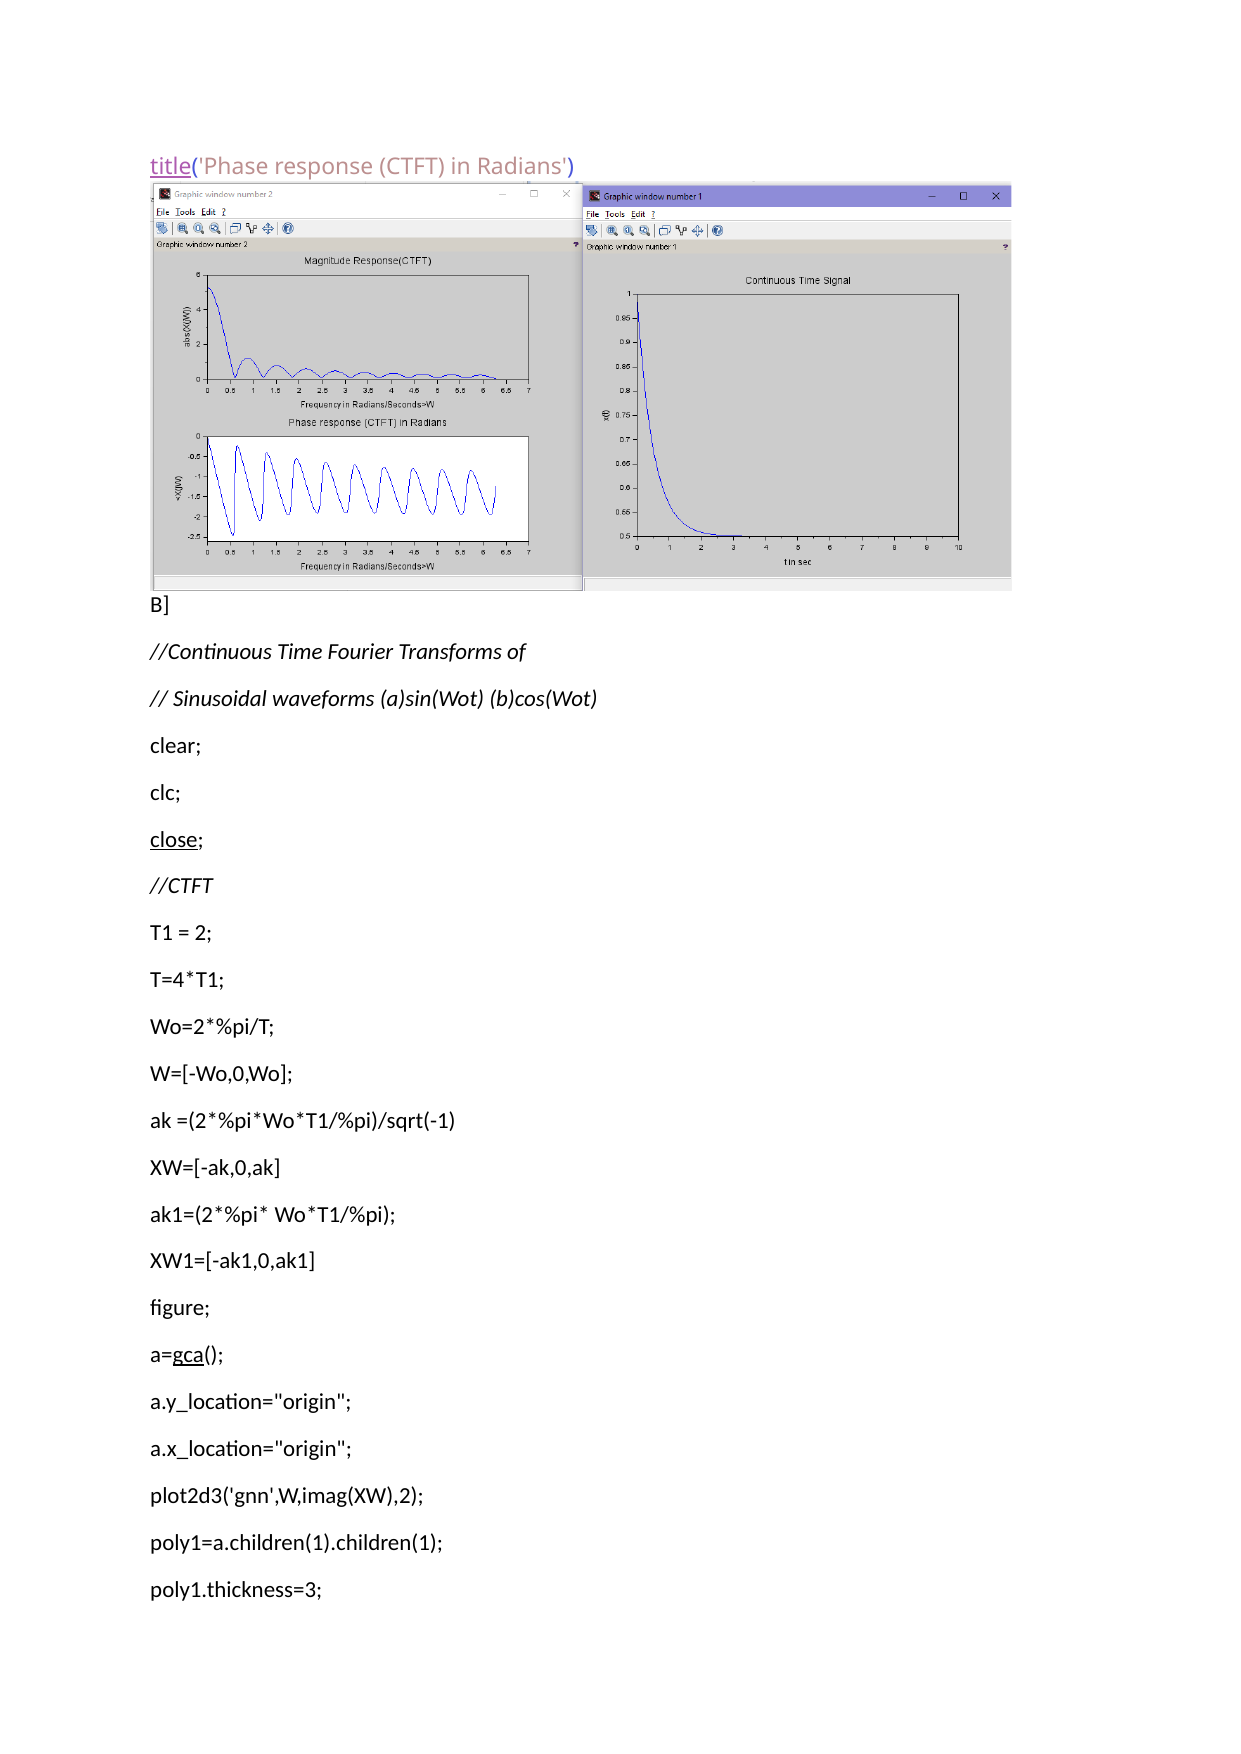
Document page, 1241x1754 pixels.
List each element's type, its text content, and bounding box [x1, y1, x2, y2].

text figure; [150, 1293, 1090, 1322]
text clear; [150, 731, 1090, 759]
text T1 = 2; [150, 918, 1090, 947]
text clc; [150, 778, 1090, 806]
text close; [150, 825, 1090, 853]
text ak =(2*%pi*Wo*T1/%pi)/sqrt(-1) [150, 1106, 1090, 1134]
text //Continuous Time Fourier Transforms of [150, 637, 1090, 665]
text Wo=2*%pi/T; [150, 1012, 1090, 1040]
text B] [150, 590, 1090, 618]
text a.y_location="origin"; [150, 1387, 1090, 1415]
text // Sinusoidal waveforms (a)sin(Wot) (b)cos(Wot) [150, 684, 1090, 712]
text //CTFT [150, 872, 1090, 900]
text a=gca(); [150, 1340, 1090, 1368]
text a.x_location="origin"; [150, 1434, 1090, 1462]
text plot2d3('gnn',W,imag(XW),2); [150, 1481, 1090, 1509]
text poly1.thickness=3; [150, 1575, 1090, 1603]
picture [150, 181, 1012, 591]
text poly1=a.children(1).children(1); [150, 1528, 1090, 1556]
text T=4*T1; [150, 965, 1090, 993]
text XW1=[-ak1,0,ak1] [150, 1247, 1090, 1275]
text XW=[-ak,0,ak] [150, 1153, 1090, 1181]
text ak1=(2*%pi* Wo*T1/%pi); [150, 1200, 1090, 1228]
text W=[-Wo,0,Wo]; [150, 1059, 1090, 1087]
